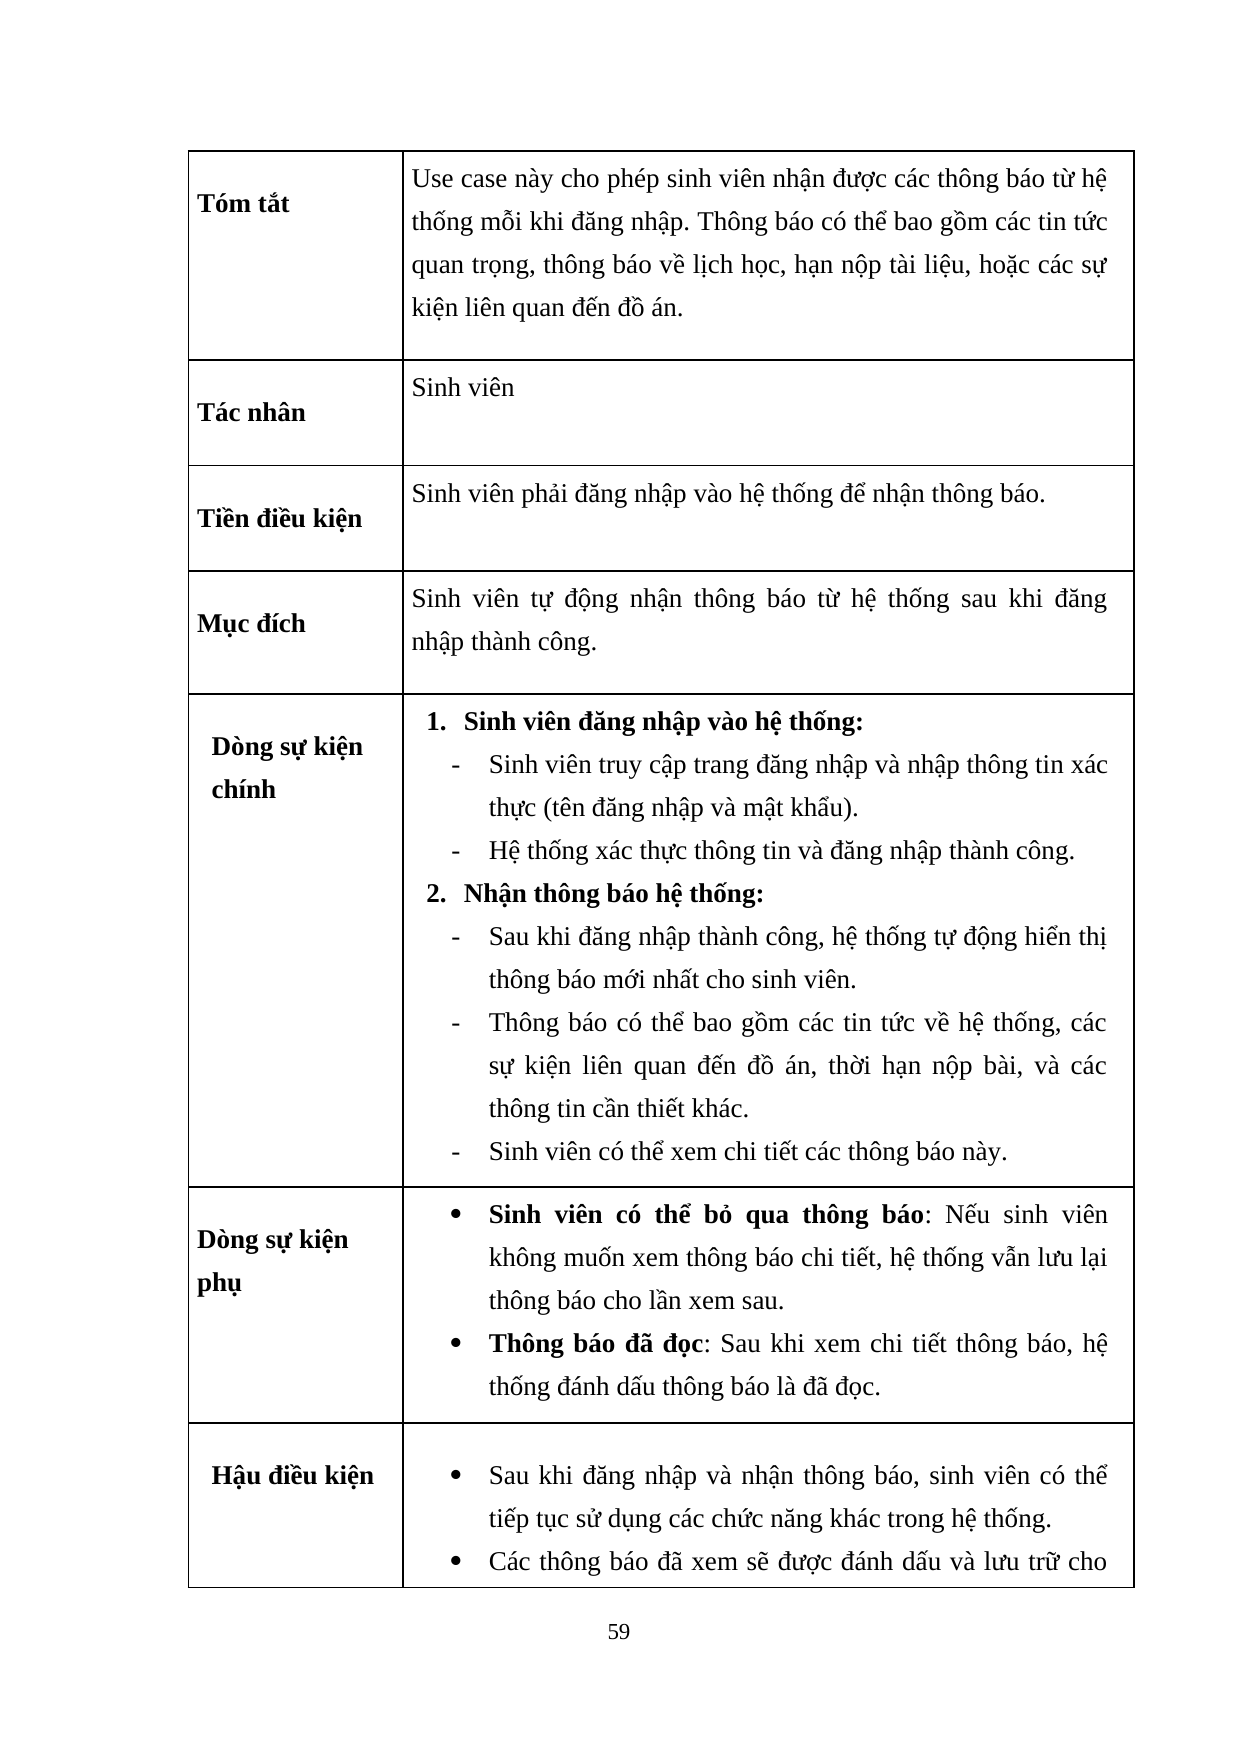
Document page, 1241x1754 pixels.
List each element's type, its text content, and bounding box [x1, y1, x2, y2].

table_cell Dòng sự kiện chính [189, 695, 402, 1186]
table_cell Mục đích [189, 572, 402, 693]
table_cell Hậu điều kiện [189, 1424, 402, 1587]
table_cell Tóm tắt [189, 152, 402, 359]
table_cell Sinh viên phải đăng nhập vào hệ thống để nhận thông báo. [404, 466, 1133, 570]
table_cell Sinh viên [404, 361, 1133, 464]
table_cell Use case này cho phép sinh viên nhận được các thông báo từ hệ thống mỗi khi đăng nhập. Thông báo có thể bao gồm các tin tức quan trọng, thông báo về lịch học, hạn nộp tài liệu, hoặc các sự kiện liên quan đến đồ án. [404, 152, 1133, 359]
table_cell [404, 1424, 1133, 1587]
table_cell Dòng sự kiện phụ [189, 1188, 402, 1422]
table_cell Sinh viên đăng nhập vào hệ thống: Sinh viên truy cập trang đăng nhập và nhập thông tin xác thực (tên đăng nhập và mật khẩu). Hệ thống xác thực thông tin và đăng nhập thành công. Nhận thông báo hệ thống: Sau khi đăng nhập thành công, hệ thống tự động hiển thị thông báo mới nhất cho sinh viên. Thông báo có thể bao gồm các tin tức về hệ thống, các sự kiện liên quan đến đồ án, thời hạn nộp bài, và các thông tin cần thiết khác. Sinh viên có thể xem chi tiết các thông báo này. [404, 695, 1133, 1186]
table_cell Tác nhân [189, 361, 402, 464]
table_cell Sinh viên có thể bỏ qua thông báo: Nếu sinh viên không muốn xem thông báo chi tiết, hệ thống vẫn lưu lại thông báo cho lần xem sau. Thông báo đã đọc: Sau khi xem chi tiết thông báo, hệ thống đánh dấu thông báo là đã đọc. [404, 1188, 1133, 1422]
table_cell Tiền điều kiện [189, 466, 402, 570]
table_cell Sinh viên tự động nhận thông báo từ hệ thống sau khi đăng nhập thành công. [404, 572, 1133, 693]
